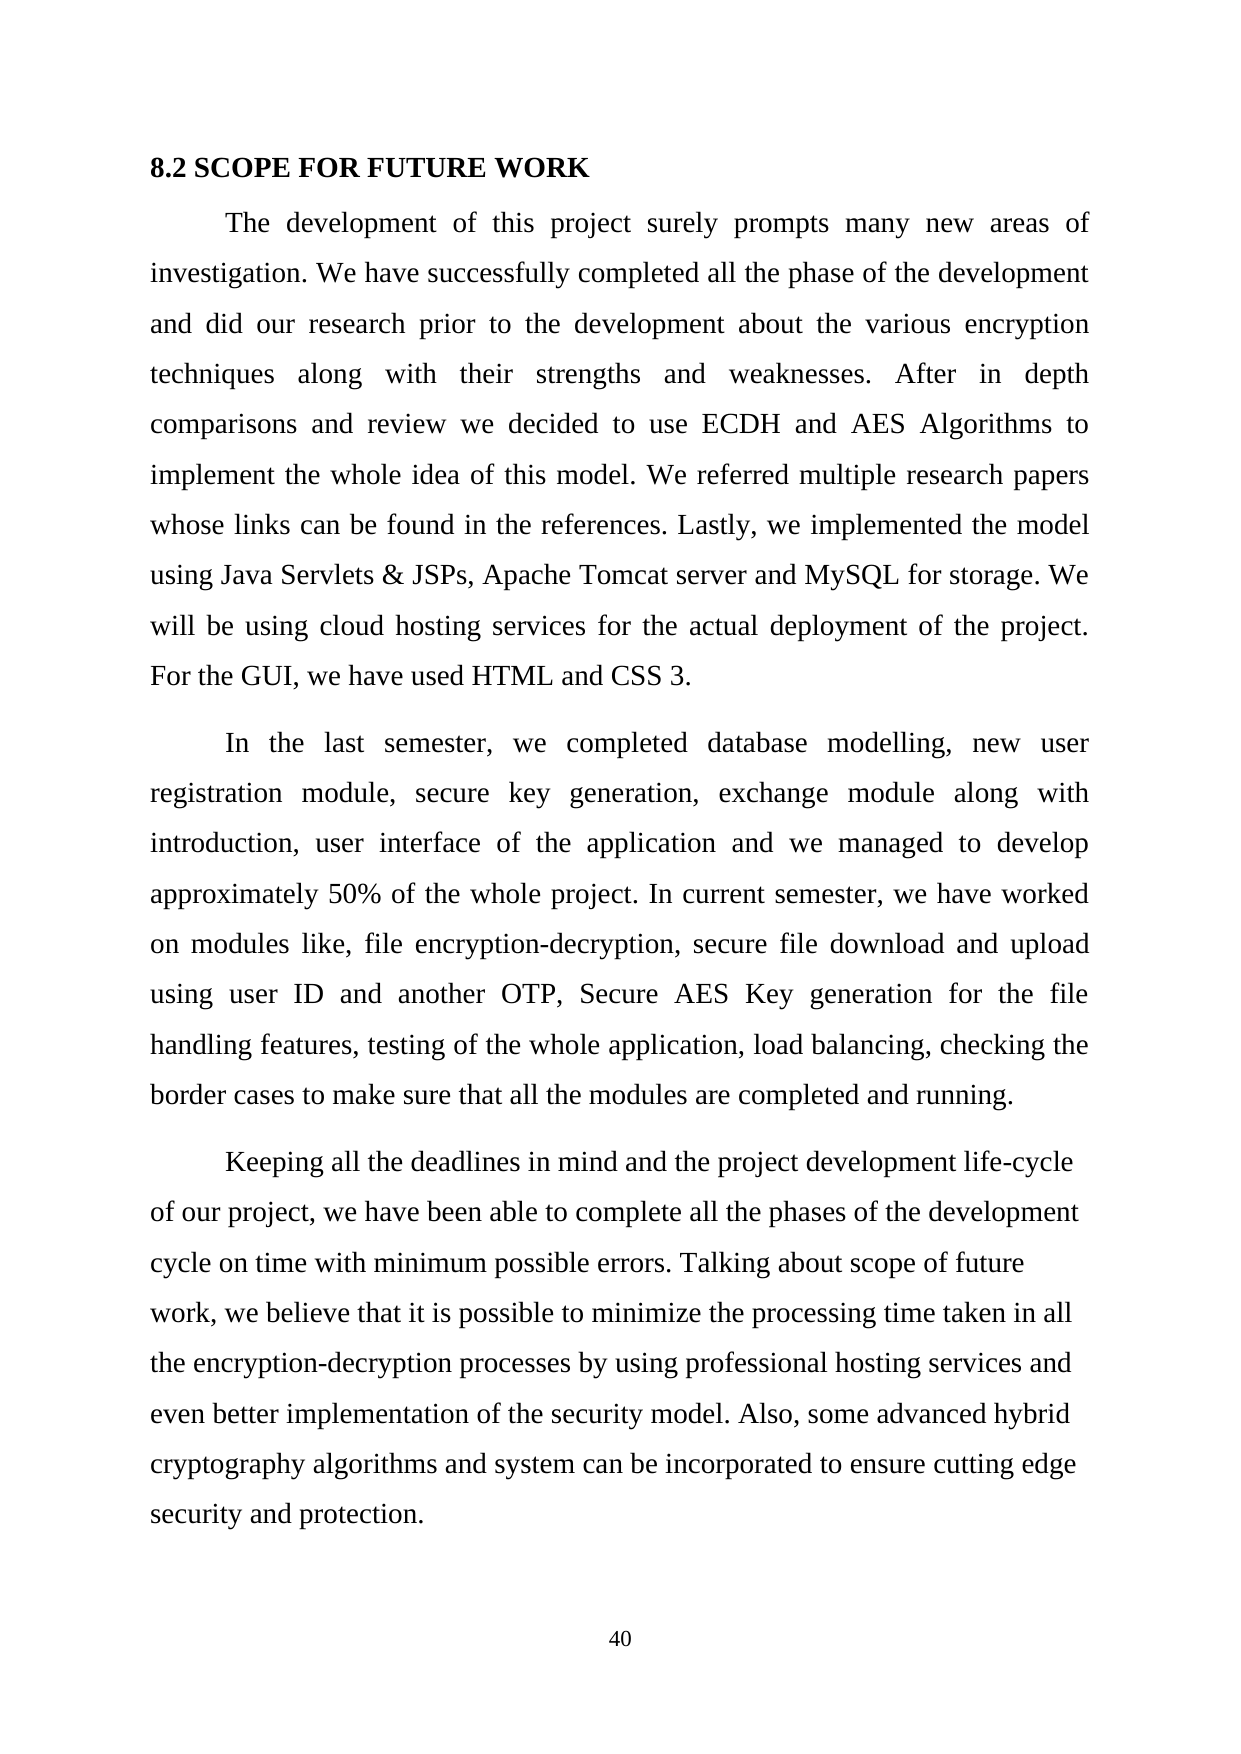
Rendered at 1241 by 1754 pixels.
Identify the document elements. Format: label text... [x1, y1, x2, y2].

text Keeping all the deadlines in mind and the project development life-cycle of our project, we have been able to complete all the phases of the development cycle on time with minimum possible errors. Talking about scope of future work, we believe that it is possible to minimize the processing time taken in all the encryption-decryption processes by using professional hosting services and even better implementation of the security model. Also, some advanced hybrid cryptography algorithms and system can be incorporated to ensure cutting edge security and protection. [150, 1144, 1090, 1530]
text 8.2 SCOPE FOR FUTURE WORK [150, 150, 1090, 183]
text The development of this project surely prompts many new areas of investigation. We have successfully completed all the phase of the development and did our research prior to the development about the various encryption techniques along with their strengths and weaknesses. After in depth comparisons and review we decided to use ECDH and AES Algorithms to implement the whole idea of this model. We referred multiple research papers whose links can be found in the references. Lastly, we implemented the model using Java Servlets & JSPs, Apache Tomcat server and MySQL for storage. We will be using cloud hosting services for the actual deployment of the project. For the GUI, we have used HTML and CSS 3. [150, 205, 1090, 692]
text In the last semester, we completed database modelling, new user registration module, secure key generation, exchange module along with introduction, user interface of the application and we managed to develop approximately 50% of the whole project. In current semester, we have worked on modules like, file encryption-decryption, secure file download and upload using user ID and another OTP, Secure AES Key generation for the file handling features, testing of the whole application, load balancing, checking the border cases to make sure that all the modules are completed and running. [150, 725, 1090, 1111]
